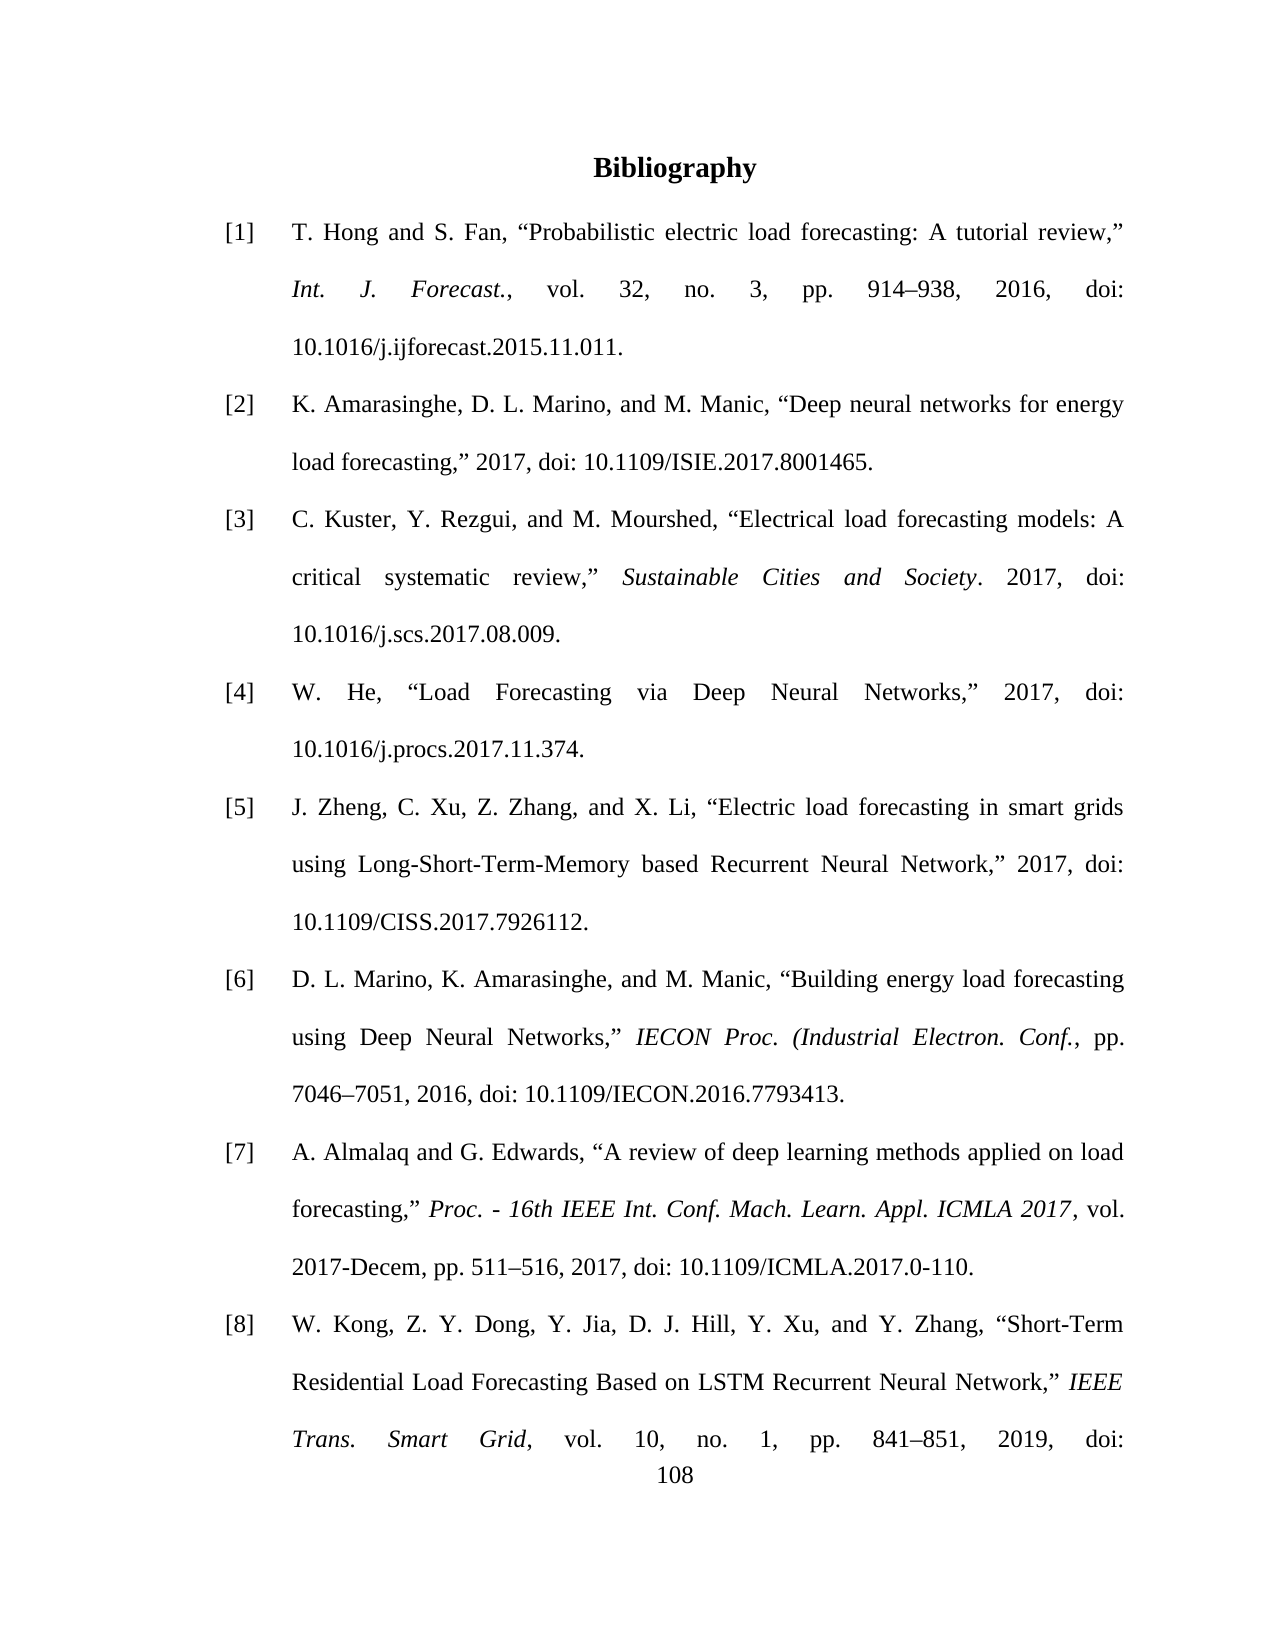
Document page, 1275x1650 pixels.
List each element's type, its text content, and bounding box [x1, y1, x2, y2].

text [7] A. Almalaq and G. Edwards, “A review of deep learning methods applied on load forecasting,” Proc. - 16th IEEE Int. Conf. Mach. Learn. Appl. ICMLA 2017, vol. 2017-Decem, pp. 511–516, 2017, doi: 10.1109/ICMLA.2017.0-110. [225, 1137, 1125, 1281]
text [225, 1309, 1125, 1453]
text [6] D. L. Marino, K. Amarasinghe, and M. Manic, “Building energy load forecasting using Deep Neural Networks,” IECON Proc. (Industrial Electron. Conf., pp. 7046–7051, 2016, doi: 10.1109/IECON.2016.7793413. [225, 964, 1125, 1108]
text Bibliography [225, 150, 1125, 183]
text [3] C. Kuster, Y. Rezgui, and M. Mourshed, “Electrical load forecasting models: A critical systematic review,” Sustainable Cities and Society. 2017, doi: 10.1016/j.scs.2017.08.009. [225, 504, 1125, 648]
text [1] T. Hong and S. Fan, “Probabilistic electric load forecasting: A tutorial review,” Int. J. Forecast., vol. 32, no. 3, pp. 914–938, 2016, doi: 10.1016/j.ijforecast.2015.11.011. [225, 217, 1125, 361]
text [2] K. Amarasinghe, D. L. Marino, and M. Manic, “Deep neural networks for energy load forecasting,” 2017, doi: 10.1109/ISIE.2017.8001465. [225, 389, 1125, 476]
text [4] W. He, “Load Forecasting via Deep Neural Networks,” 2017, doi: 10.1016/j.procs.2017.11.374. [225, 677, 1125, 763]
text [5] J. Zheng, C. Xu, Z. Zhang, and X. Li, “Electric load forecasting in smart grids using Long-Short-Term-Memory based Recurrent Neural Network,” 2017, doi: 10.1109/CISS.2017.7926112. [225, 792, 1125, 936]
